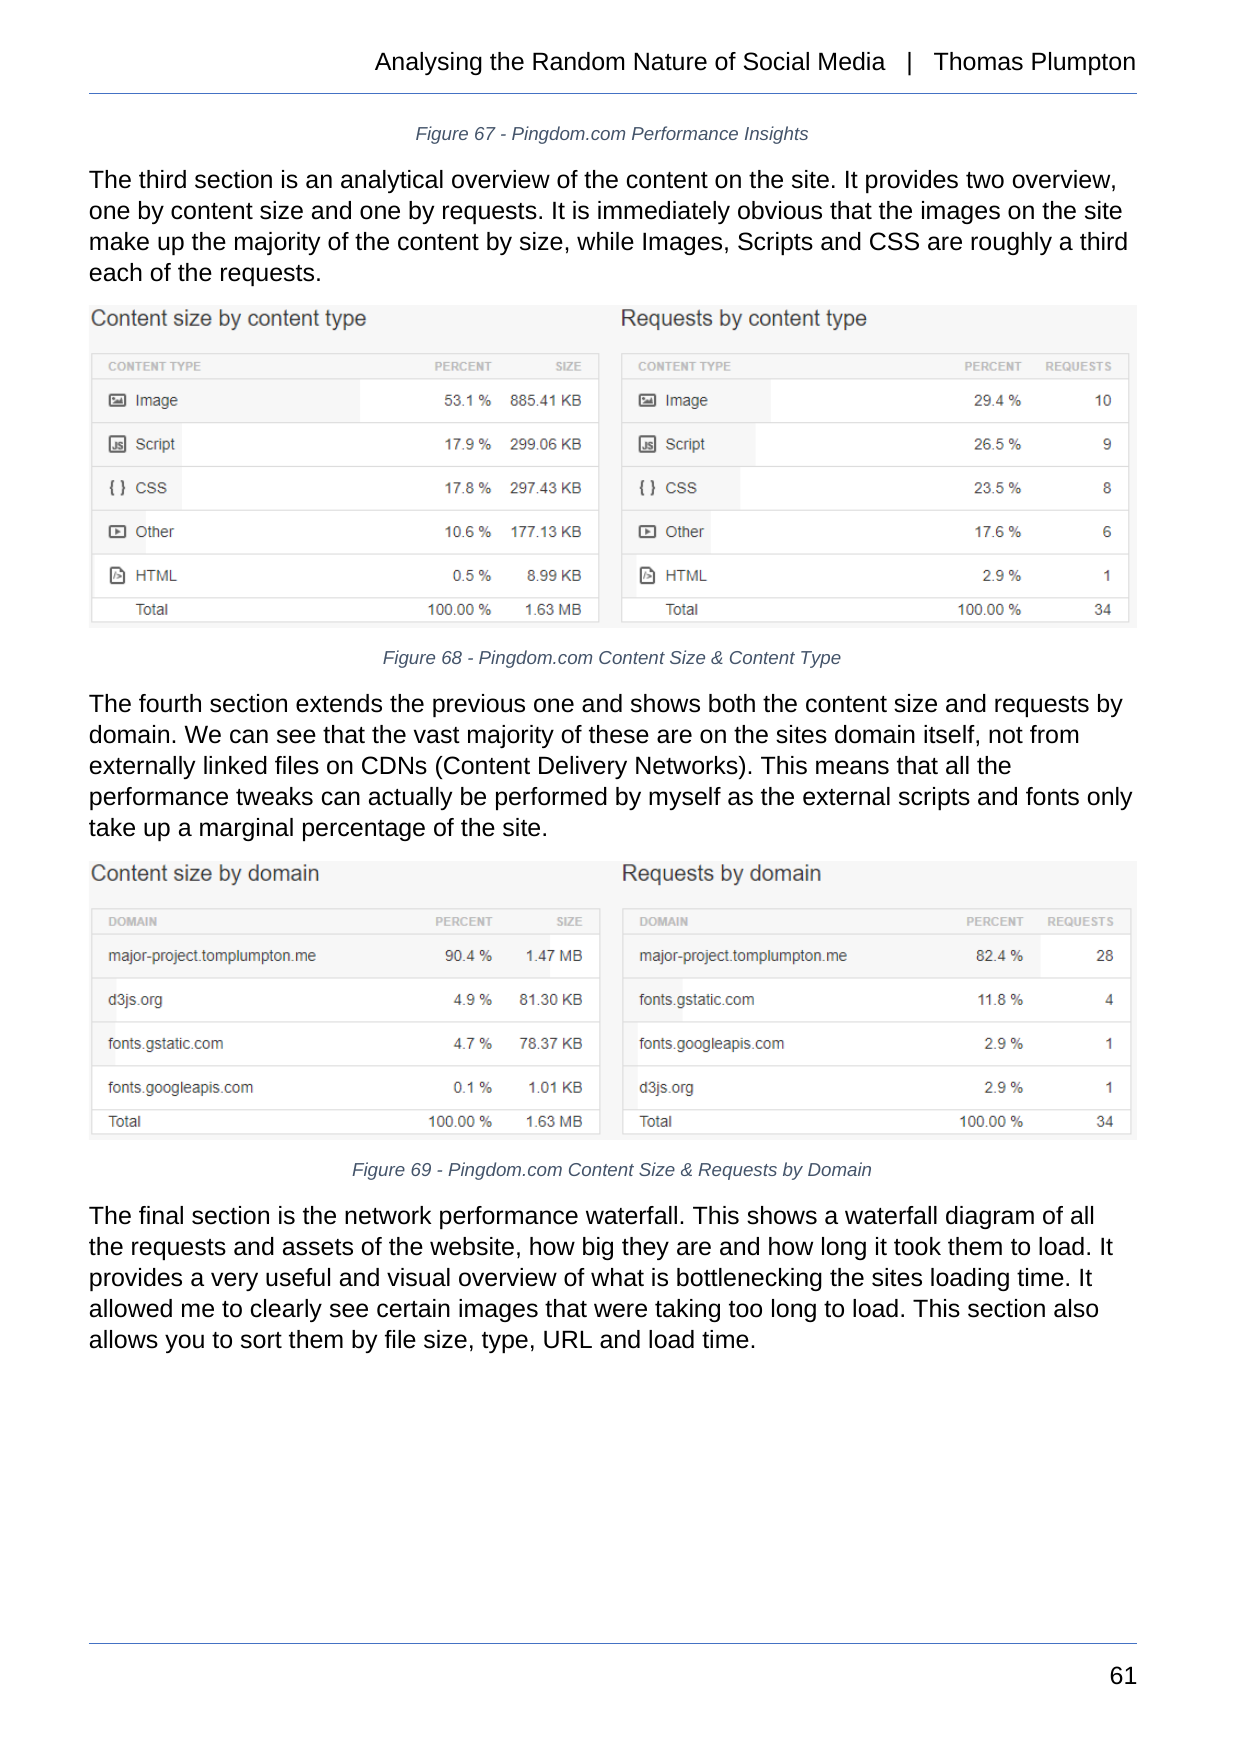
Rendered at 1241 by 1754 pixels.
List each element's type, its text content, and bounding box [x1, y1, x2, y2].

text The fourth section extends the previous one and shows both the content size and requests by domain. We can see that the vast majority of these are on the sites domain itself, not from externally linked files on CDNs (Content Delivery Networks). This means that all the performance tweaks can actually be performed by myself as the external scripts and fonts only take up a marginal percentage of the site. [89, 689, 1137, 842]
picture [88, 305, 1137, 628]
picture [88, 861, 1137, 1140]
text The final section is the network performance waterfall. This shows a waterfall diagram of all the requests and assets of the website, how big they are and how long it took them to load. It provides a very useful and visual overview of what is bottlenecking the sites loading time. It allowed me to clearly see certain images that were taking too long to load. This section also allows you to sort them by file size, type, URL and load time. [89, 1201, 1137, 1354]
text The third section is an analytical overview of the content on the site. It provides two overview, one by content size and one by requests. It is immediately obvious that the images on the site make up the majority of the content by size, while Images, Scripts and CSS are roughly a third each of the requests. [89, 165, 1137, 287]
